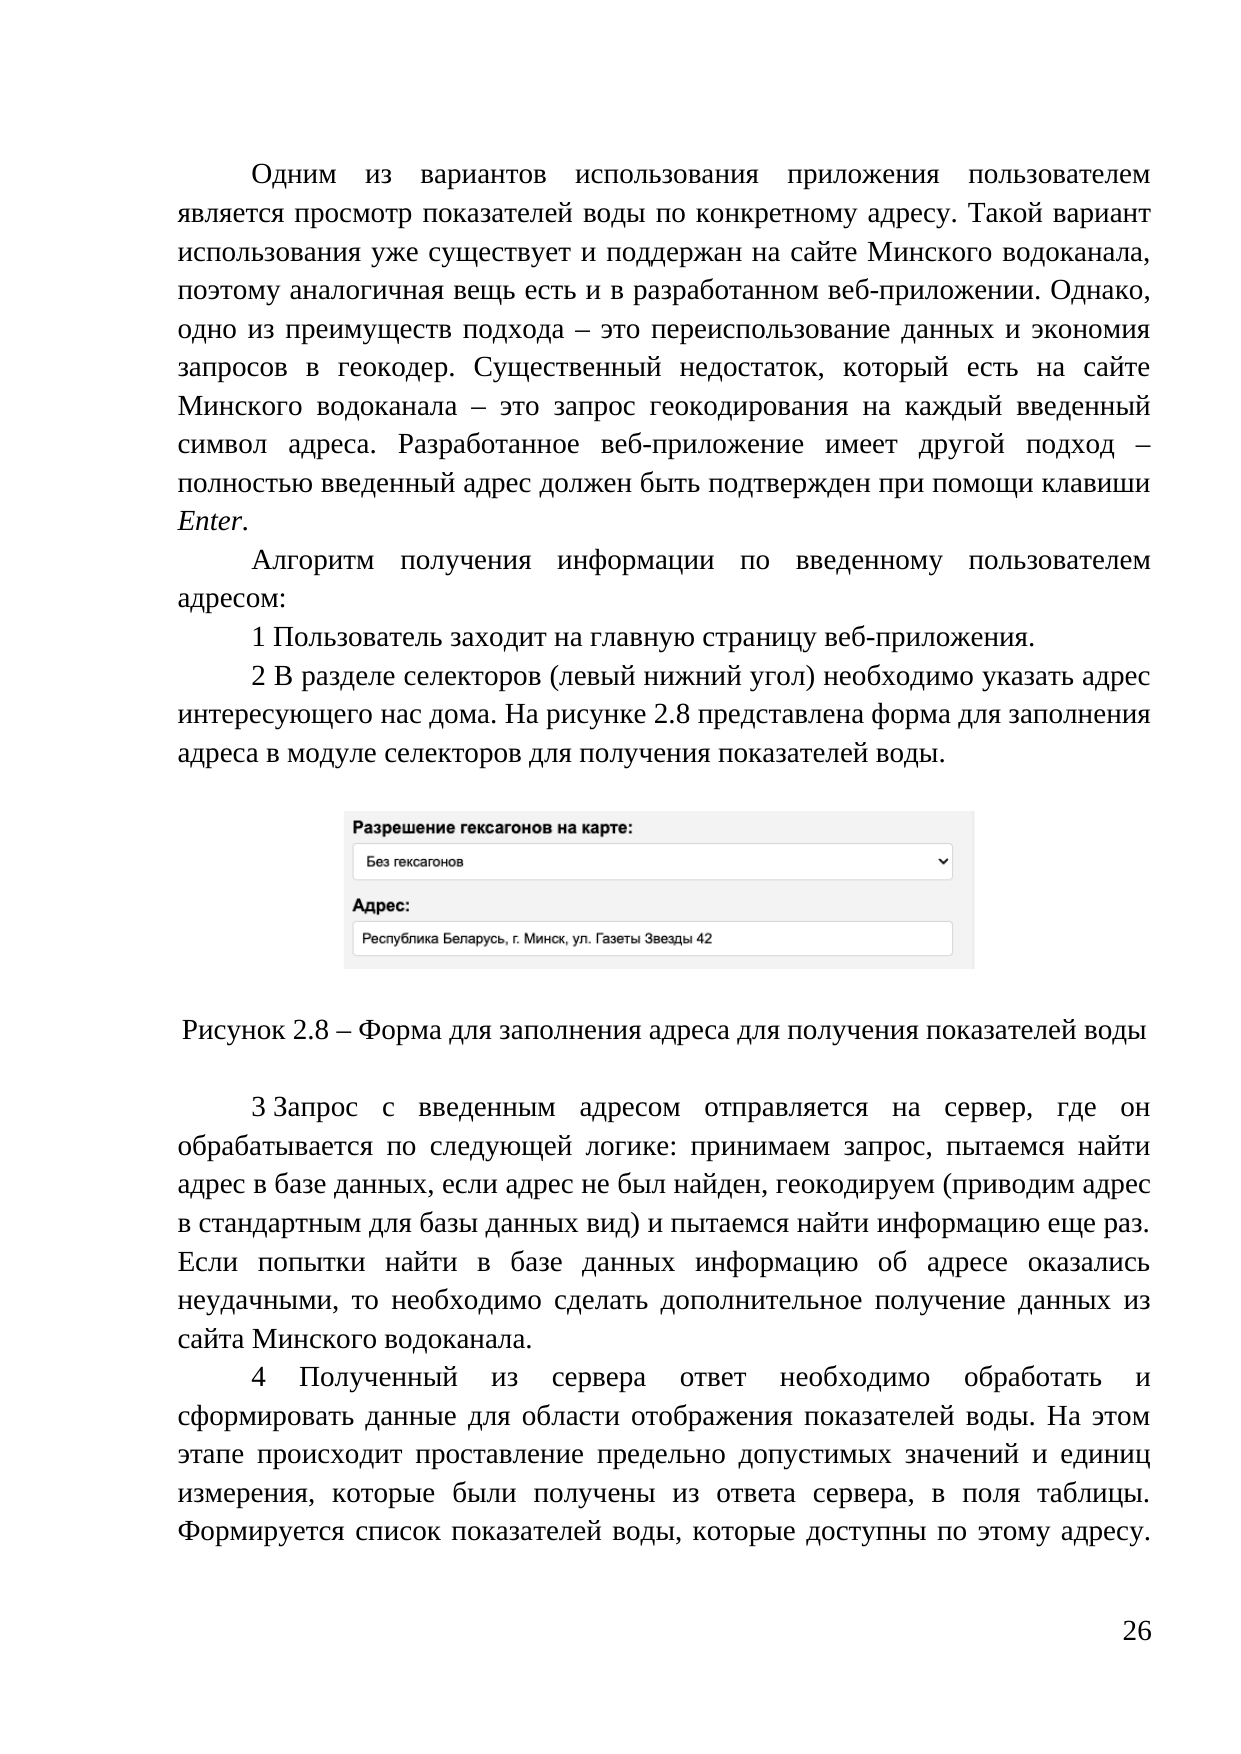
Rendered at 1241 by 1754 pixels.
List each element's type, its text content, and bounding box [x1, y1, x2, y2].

text Алгоритм получения информации по введенному пользователем адресом: [177, 542, 1152, 614]
picture [343, 811, 985, 969]
text Одним из вариантов использования приложения пользователем является просмотр показателей воды по конкретному адресу. Такой вариант использования уже существует и поддержан на сайте Минского водоканала, поэтому аналогичная вещь есть и в разработанном веб-приложении. Однако, одно из преимуществ подхода – это переиспользование данных и экономия запросов в геокодер. Существенный недостаток, который есть на сайте Минского водоканала – это запрос геокодирования на каждый введенный символ адреса. Разработанное веб-приложение имеет другой подход – полностью введенный адрес должен быть подтвержден при помощи клавиши Enter. [177, 157, 1152, 537]
list Рисунок 2.8 – Форма для заполнения адреса для получения показателей воды [177, 1012, 1152, 1046]
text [177, 1359, 1152, 1547]
text 3 Запрос с введенным адресом отправляется на сервер, где он обрабатывается по следующей логике: принимаем запрос, пытаемся найти адрес в базе данных, если адрес не был найден, геокодируем (приводим адрес в стандартным для базы данных вид) и пытаемся найти информацию еще раз. Если попытки найти в базе данных информацию об адресе оказались неудачными, то необходимо сделать дополнительное получение данных из сайта Минского водоканала. [177, 1089, 1152, 1354]
text 1 Пользователь заходит на главную страницу веб-приложения. [177, 619, 1152, 653]
text 2 В разделе селекторов (левый нижний угол) необходимо указать адрес интересующего нас дома. На рисунке 2.8 представлена форма для заполнения адреса в модуле селекторов для получения показателей воды. [177, 658, 1152, 768]
